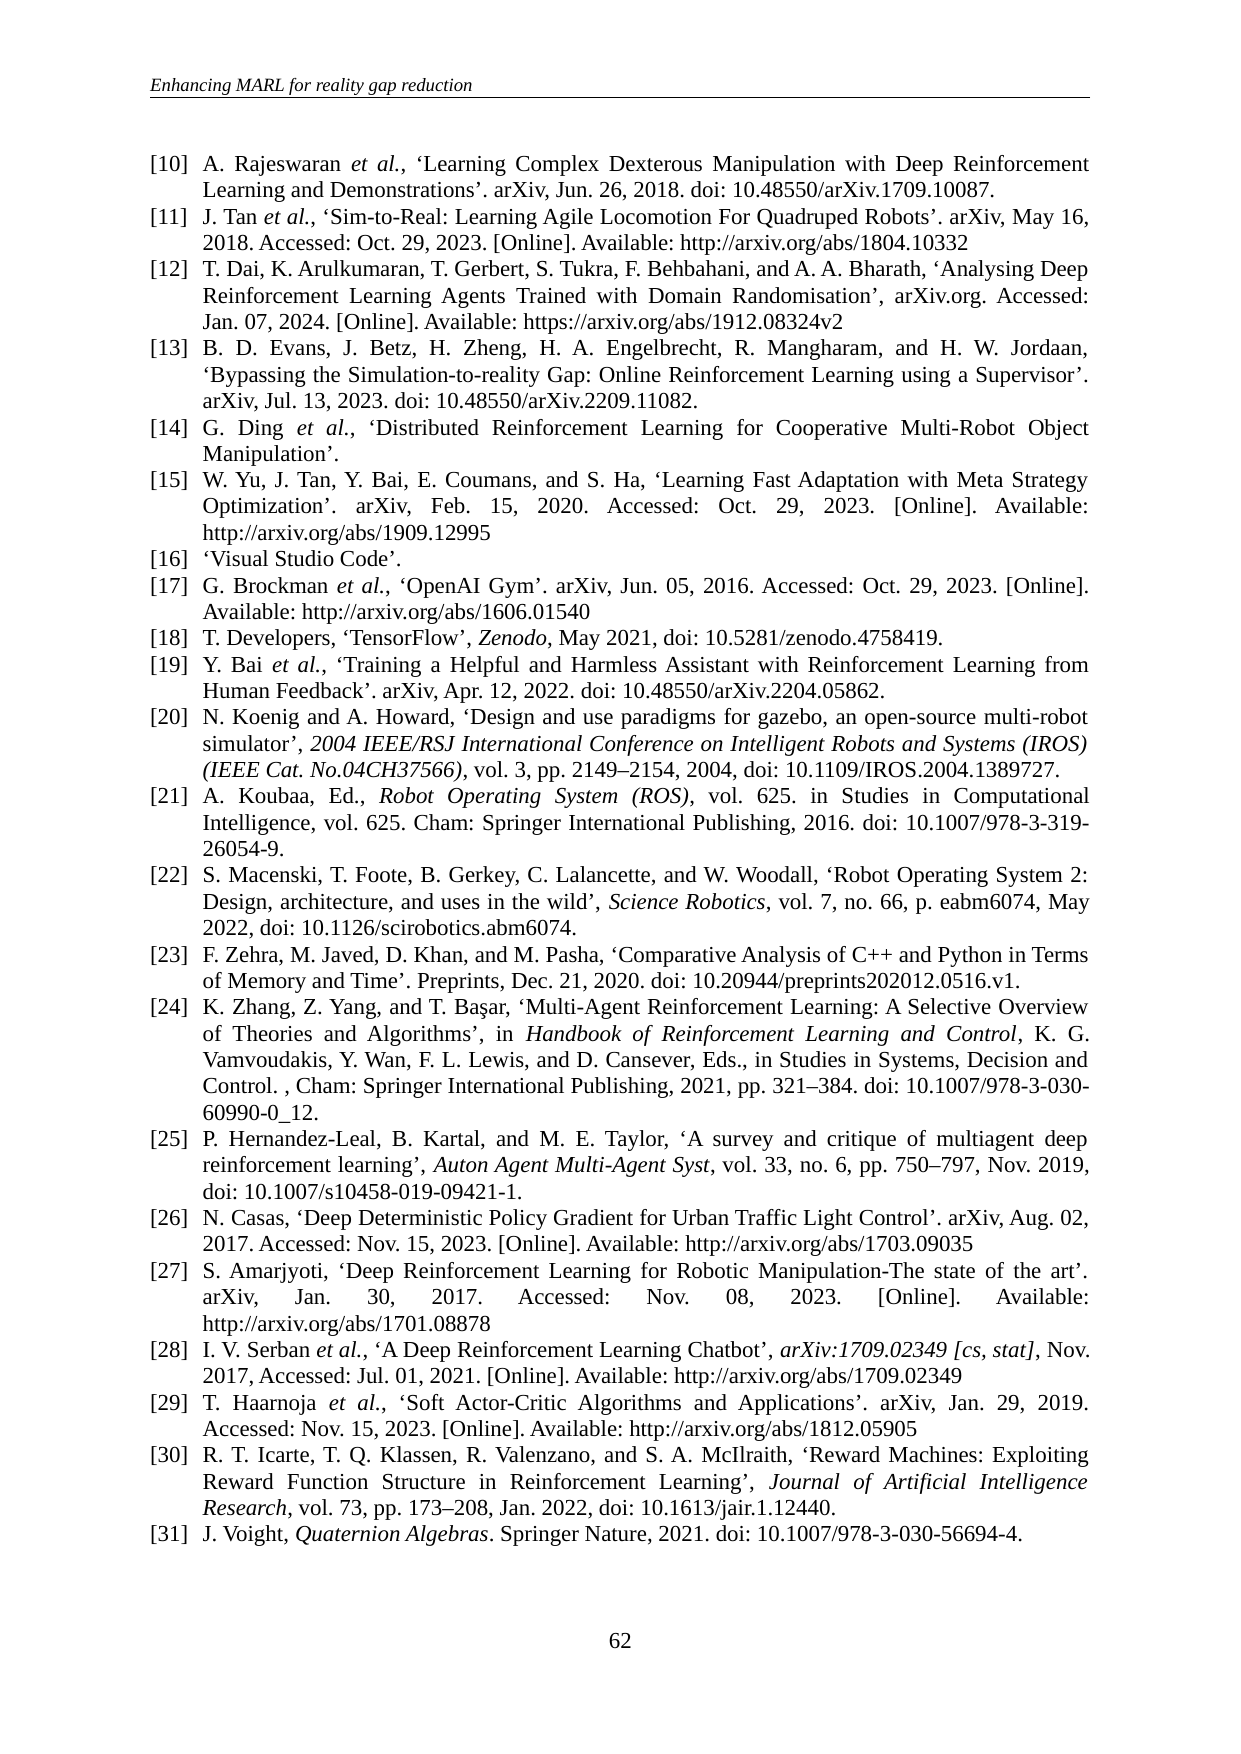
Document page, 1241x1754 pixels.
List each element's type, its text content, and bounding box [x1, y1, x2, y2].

text [26] N. Casas, ‘Deep Deterministic Policy Gradient for Urban Traffic Light Control’. arXiv, Aug. 02, 2017. Accessed: Nov. 15, 2023. [Online]. Available: http://arxiv.org/abs/1703.09035 [150, 1204, 1090, 1257]
text [16] ‘Visual Studio Code’. [150, 545, 1090, 572]
text [18] T. Developers, ‘TensorFlow’, Zenodo, May 2021, doi: 10.5281/zenodo.4758419. [150, 624, 1090, 651]
text [12] T. Dai, K. Arulkumaran, T. Gerbert, S. Tukra, F. Behbahani, and A. A. Bharath, ‘Analysing Deep Reinforcement Learning Agents Trained with Domain Randomisation’, arXiv.org. Accessed: Jan. 07, 2024. [Online]. Available: https://arxiv.org/abs/1912.08324v2 [150, 255, 1090, 334]
text [30] R. T. Icarte, T. Q. Klassen, R. Valenzano, and S. A. McIlraith, ‘Reward Machines: Exploiting Reward Function Structure in Reinforcement Learning’, Journal of Artificial Intelligence Research, vol. 73, pp. 173–208, Jan. 2022, doi: 10.1613/jair.1.12440. [150, 1441, 1090, 1520]
text [24] K. Zhang, Z. Yang, and T. Başar, ‘Multi-Agent Reinforcement Learning: A Selective Overview of Theories and Algorithms’, in Handbook of Reinforcement Learning and Control, K. G. Vamvoudakis, Y. Wan, F. L. Lewis, and D. Cansever, Eds., in Studies in Systems, Decision and Control. , Cham: Springer International Publishing, 2021, pp. 321–384. doi: 10.1007/978-3-030-60990-0_12. [150, 993, 1090, 1125]
text [31] J. Voight, Quaternion Algebras. Springer Nature, 2021. doi: 10.1007/978-3-030-56694-4. [150, 1520, 1090, 1547]
text [28] I. V. Serban et al., ‘A Deep Reinforcement Learning Chatbot’, arXiv:1709.02349 [cs, stat], Nov. 2017, Accessed: Jul. 01, 2021. [Online]. Available: http://arxiv.org/abs/1709.02349 [150, 1336, 1090, 1389]
text [19] Y. Bai et al., ‘Training a Helpful and Harmless Assistant with Reinforcement Learning from Human Feedback’. arXiv, Apr. 12, 2022. doi: 10.48550/arXiv.2204.05862. [150, 651, 1090, 703]
text [27] S. Amarjyoti, ‘Deep Reinforcement Learning for Robotic Manipulation-The state of the art’. arXiv, Jan. 30, 2017. Accessed: Nov. 08, 2023. [Online]. Available: http://arxiv.org/abs/1701.08878 [150, 1257, 1090, 1336]
text [13] B. D. Evans, J. Betz, H. Zheng, H. A. Engelbrecht, R. Mangharam, and H. W. Jordaan, ‘Bypassing the Simulation-to-reality Gap: Online Reinforcement Learning using a Supervisor’. arXiv, Jul. 13, 2023. doi: 10.48550/arXiv.2209.11082. [150, 334, 1090, 413]
text [21] A. Koubaa, Ed., Robot Operating System (ROS), vol. 625. in Studies in Computational Intelligence, vol. 625. Cham: Springer International Publishing, 2016. doi: 10.1007/978-3-319-26054-9. [150, 782, 1090, 862]
text [11] J. Tan et al., ‘Sim-to-Real: Learning Agile Locomotion For Quadruped Robots’. arXiv, May 16, 2018. Accessed: Oct. 29, 2023. [Online]. Available: http://arxiv.org/abs/1804.10332 [150, 203, 1090, 255]
text [29] T. Haarnoja et al., ‘Soft Actor-Critic Algorithms and Applications’. arXiv, Jan. 29, 2019. Accessed: Nov. 15, 2023. [Online]. Available: http://arxiv.org/abs/1812.05905 [150, 1389, 1090, 1441]
text [23] F. Zehra, M. Javed, D. Khan, and M. Pasha, ‘Comparative Analysis of C++ and Python in Terms of Memory and Time’. Preprints, Dec. 21, 2020. doi: 10.20944/preprints202012.0516.v1. [150, 941, 1090, 993]
text [10] A. Rajeswaran et al., ‘Learning Complex Dexterous Manipulation with Deep Reinforcement Learning and Demonstrations’. arXiv, Jun. 26, 2018. doi: 10.48550/arXiv.1709.10087. [150, 150, 1090, 203]
text [22] S. Macenski, T. Foote, B. Gerkey, C. Lalancette, and W. Woodall, ‘Robot Operating System 2: Design, architecture, and uses in the wild’, Science Robotics, vol. 7, no. 66, p. eabm6074, May 2022, doi: 10.1126/scirobotics.abm6074. [150, 862, 1090, 941]
text [14] G. Ding et al., ‘Distributed Reinforcement Learning for Cooperative Multi-Robot Object Manipulation’. [150, 413, 1090, 466]
text [15] W. Yu, J. Tan, Y. Bai, E. Coumans, and S. Ha, ‘Learning Fast Adaptation with Meta Strategy Optimization’. arXiv, Feb. 15, 2020. Accessed: Oct. 29, 2023. [Online]. Available: http://arxiv.org/abs/1909.12995 [150, 466, 1090, 545]
text [25] P. Hernandez-Leal, B. Kartal, and M. E. Taylor, ‘A survey and critique of multiagent deep reinforcement learning’, Auton Agent Multi-Agent Syst, vol. 33, no. 6, pp. 750–797, Nov. 2019, doi: 10.1007/s10458-019-09421-1. [150, 1125, 1090, 1204]
text [20] N. Koenig and A. Howard, ‘Design and use paradigms for gazebo, an open-source multi-robot simulator’, 2004 IEEE/RSJ International Conference on Intelligent Robots and Systems (IROS) (IEEE Cat. No.04CH37566), vol. 3, pp. 2149–2154, 2004, doi: 10.1109/IROS.2004.1389727. [150, 703, 1090, 782]
text [17] G. Brockman et al., ‘OpenAI Gym’. arXiv, Jun. 05, 2016. Accessed: Oct. 29, 2023. [Online]. Available: http://arxiv.org/abs/1606.01540 [150, 572, 1090, 624]
